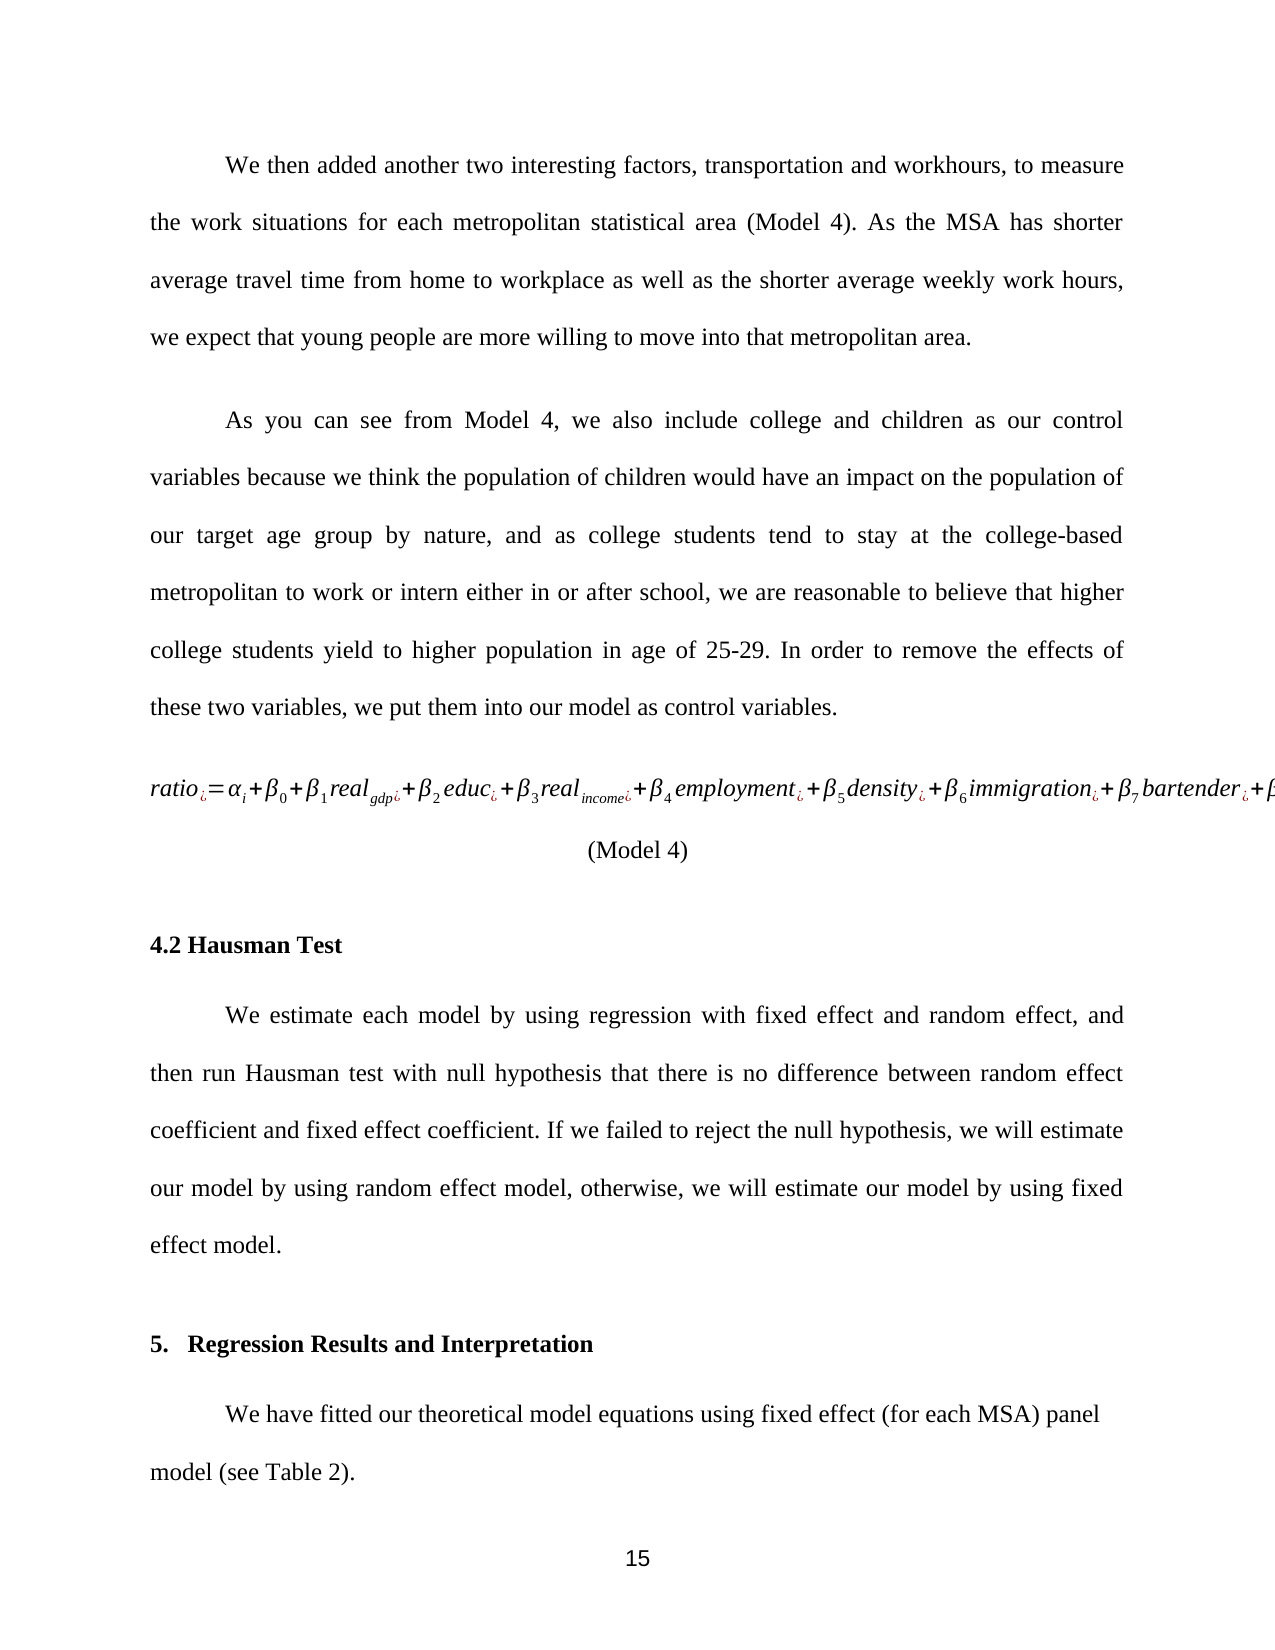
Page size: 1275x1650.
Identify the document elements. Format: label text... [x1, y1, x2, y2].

subtitle Hausman Test [150, 930, 1125, 959]
text We then added another two interesting factors, transportation and workhours, to measure the work situations for each metropolitan statistical area (Model 4). As the MSA has shorter average travel time from home to workplace as well as the shorter average weekly work hours, we expect that young people are more willing to move into that metropolitan area. [150, 150, 1125, 351]
text As you can see from Model 4, we also include college and children as our control variables because we think the population of children would have an impact on the population of our target age group by nature, and as college students tend to stay at the college-based metropolitan to work or intern either in or after school, we are reasonable to believe that higher college students yield to higher population in age of 25-29. In order to remove the effects of these two variables, we put them into our model as control variables. [150, 405, 1125, 721]
text (Model 4) [150, 775, 1125, 864]
text We estimate each model by using regression with fixed effect and random effect, and then run Hausman test with null hypothesis that there is no difference between random effect coefficient and fixed effect coefficient. If we failed to reject the null hypothesis, we will estimate our model by using random effect model, otherwise, we will estimate our model by using fixed effect model. [150, 1000, 1125, 1259]
text We have fitted our theoretical model equations using fixed effect (for each MSA) panel model (see Table 2). [150, 1399, 1125, 1486]
subtitle Regression Results and Interpretation [150, 1329, 1125, 1358]
